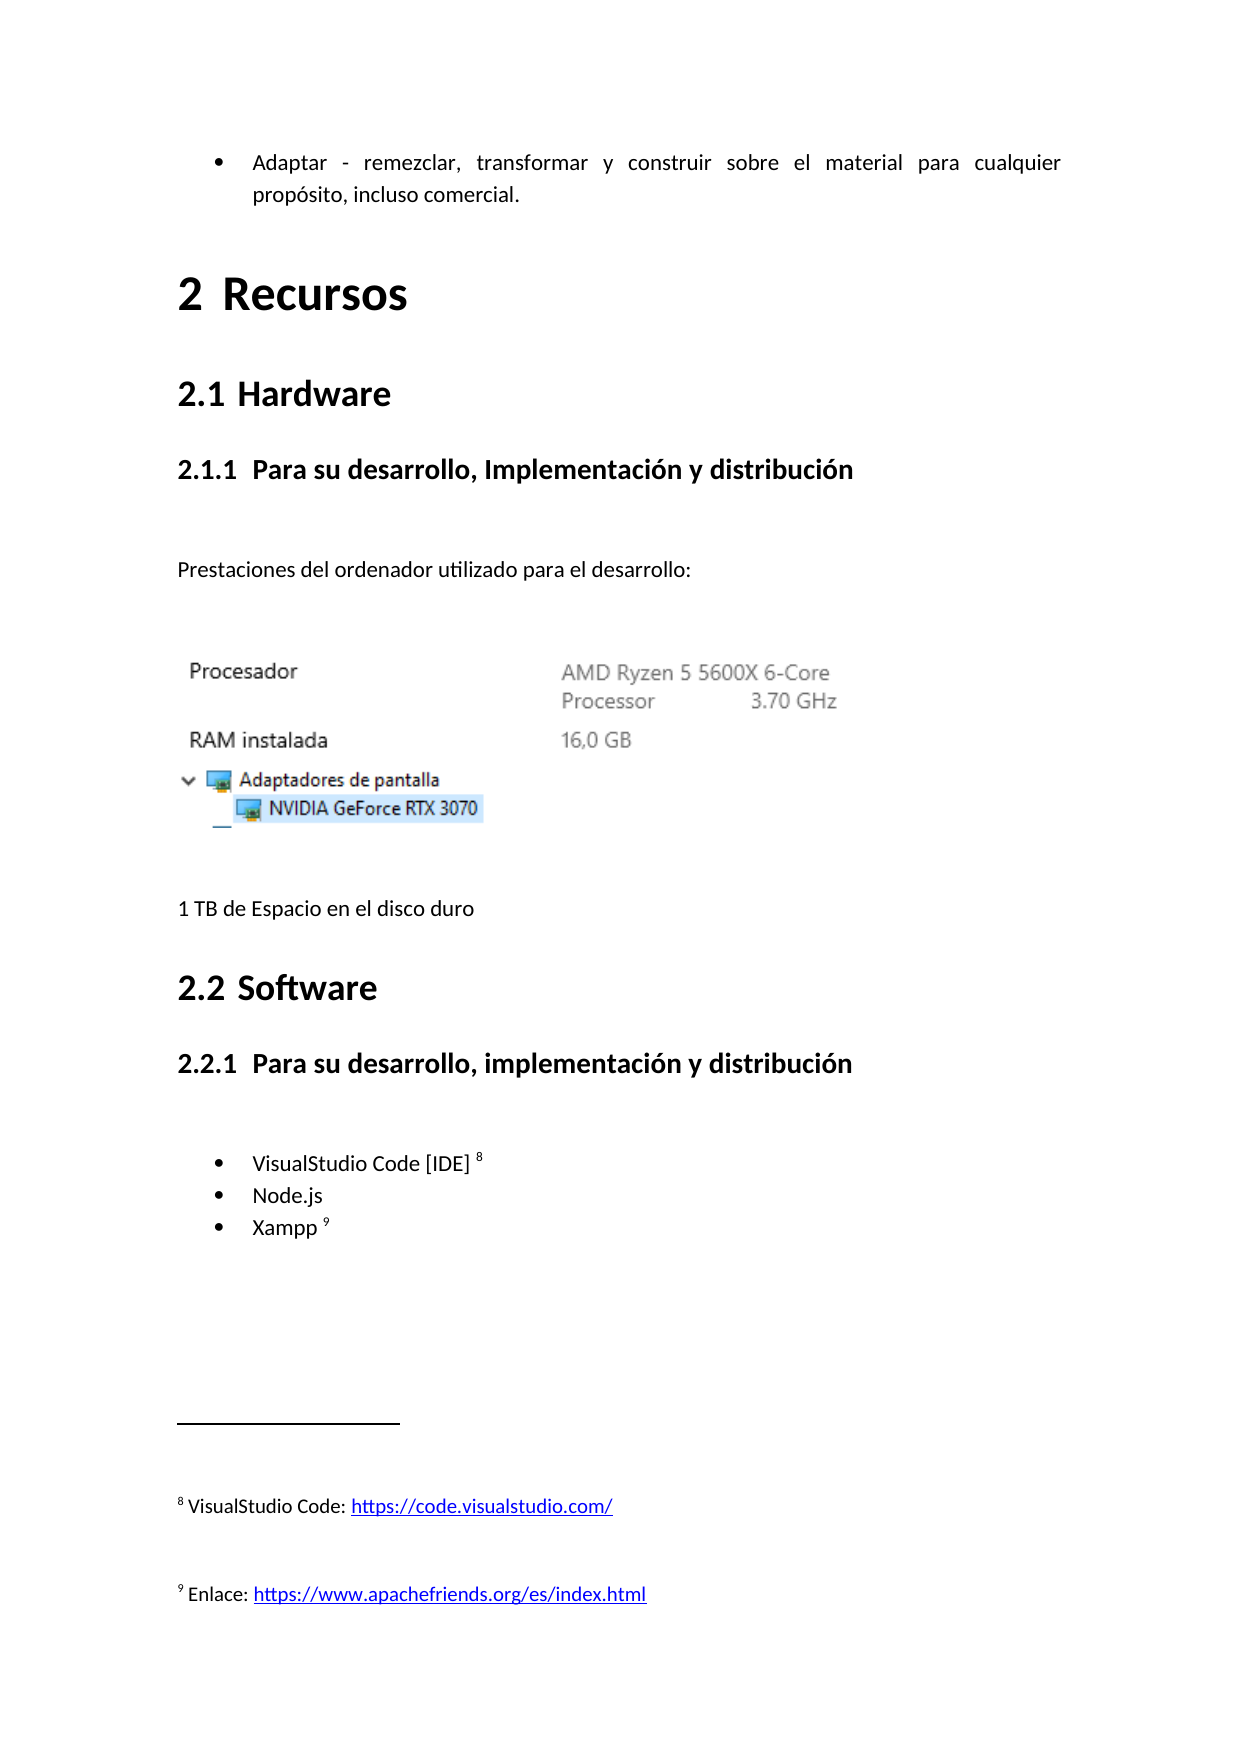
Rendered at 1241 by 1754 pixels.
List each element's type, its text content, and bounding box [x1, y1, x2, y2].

picture [177, 649, 862, 762]
list Xampp [215, 1213, 1063, 1241]
picture [177, 766, 537, 828]
text Prestaciones del ordenador utilizado para el desarrollo: [177, 555, 1063, 583]
subtitle Hardware [177, 369, 1063, 415]
list Adaptar - remezclar, transformar y construir sobre el material para cualquier propósito, incluso comercial. [215, 148, 1063, 208]
list VisualStudio Code [IDE] [215, 1149, 1063, 1177]
subtitle Recursos [177, 262, 1063, 323]
text 1 TB de Espacio en el disco duro [177, 894, 1063, 922]
list Node.js [215, 1181, 1063, 1209]
subtitle Para su desarrollo, Implementación y distribución [177, 451, 1063, 487]
subtitle Software [177, 963, 1063, 1009]
subtitle Para su desarrollo, implementación y distribución [177, 1045, 1063, 1081]
